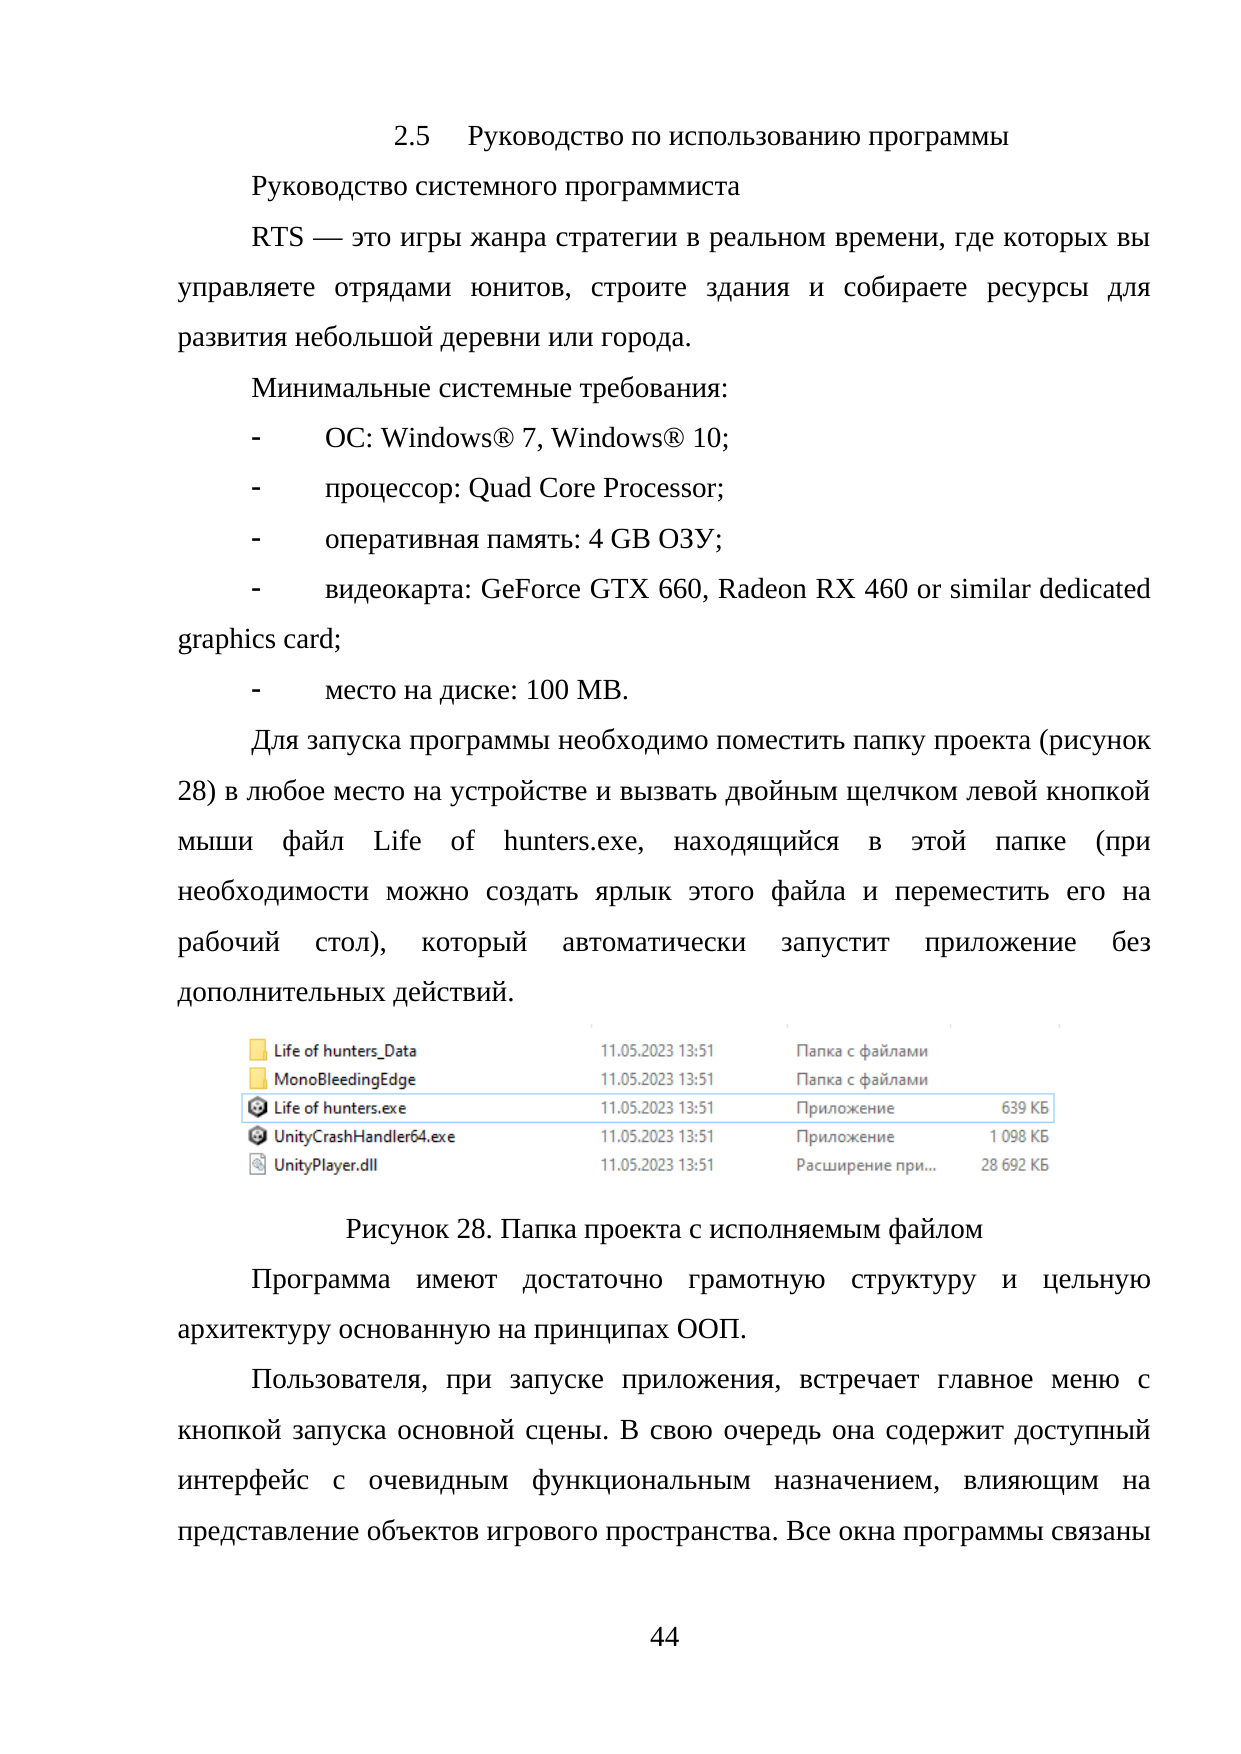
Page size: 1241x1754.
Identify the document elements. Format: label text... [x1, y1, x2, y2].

text RTS — это игры жанра стратегии в реальном времени, где которых вы управляете отрядами юнитов, строите здания и собираете ресурсы для развития небольшой деревни или города. [177, 219, 1152, 353]
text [177, 1362, 1152, 1546]
list место на диске: 100 MB. [177, 672, 1152, 706]
picture [232, 1024, 1097, 1194]
text Рисунок 28. Папка проекта с исполняемым файлом [177, 1211, 1152, 1244]
text Руководство системного программиста [177, 168, 1152, 202]
text Минимальные системные требования: [177, 370, 1152, 403]
list видеокарта: GeForce GTX 660, Radeon RX 460 or similar dedicated graphics card; [177, 571, 1152, 655]
subtitle Руководство по использованию программы [177, 118, 1152, 152]
text Для запуска программы необходимо поместить папку проекта (рисунок 28) в любое место на устройстве и вызвать двойным щелчком левой кнопкой мыши файл Life of hunters.exe, находящийся в этой папке (при необходимости можно создать ярлык этого файла и переместить его на рабочий стол), который автоматически запустит приложение без дополнительных действий. [177, 722, 1152, 1007]
list оперативная память: 4 GB ОЗУ; [177, 521, 1152, 554]
text Программа имеют достаточно грамотную структуру и цельную архитектуру основанную на принципах ООП. [177, 1261, 1152, 1345]
list ОС: Windows® 7, Windows® 10; [177, 420, 1152, 454]
list процессор: Quad Core Processor; [177, 470, 1152, 504]
